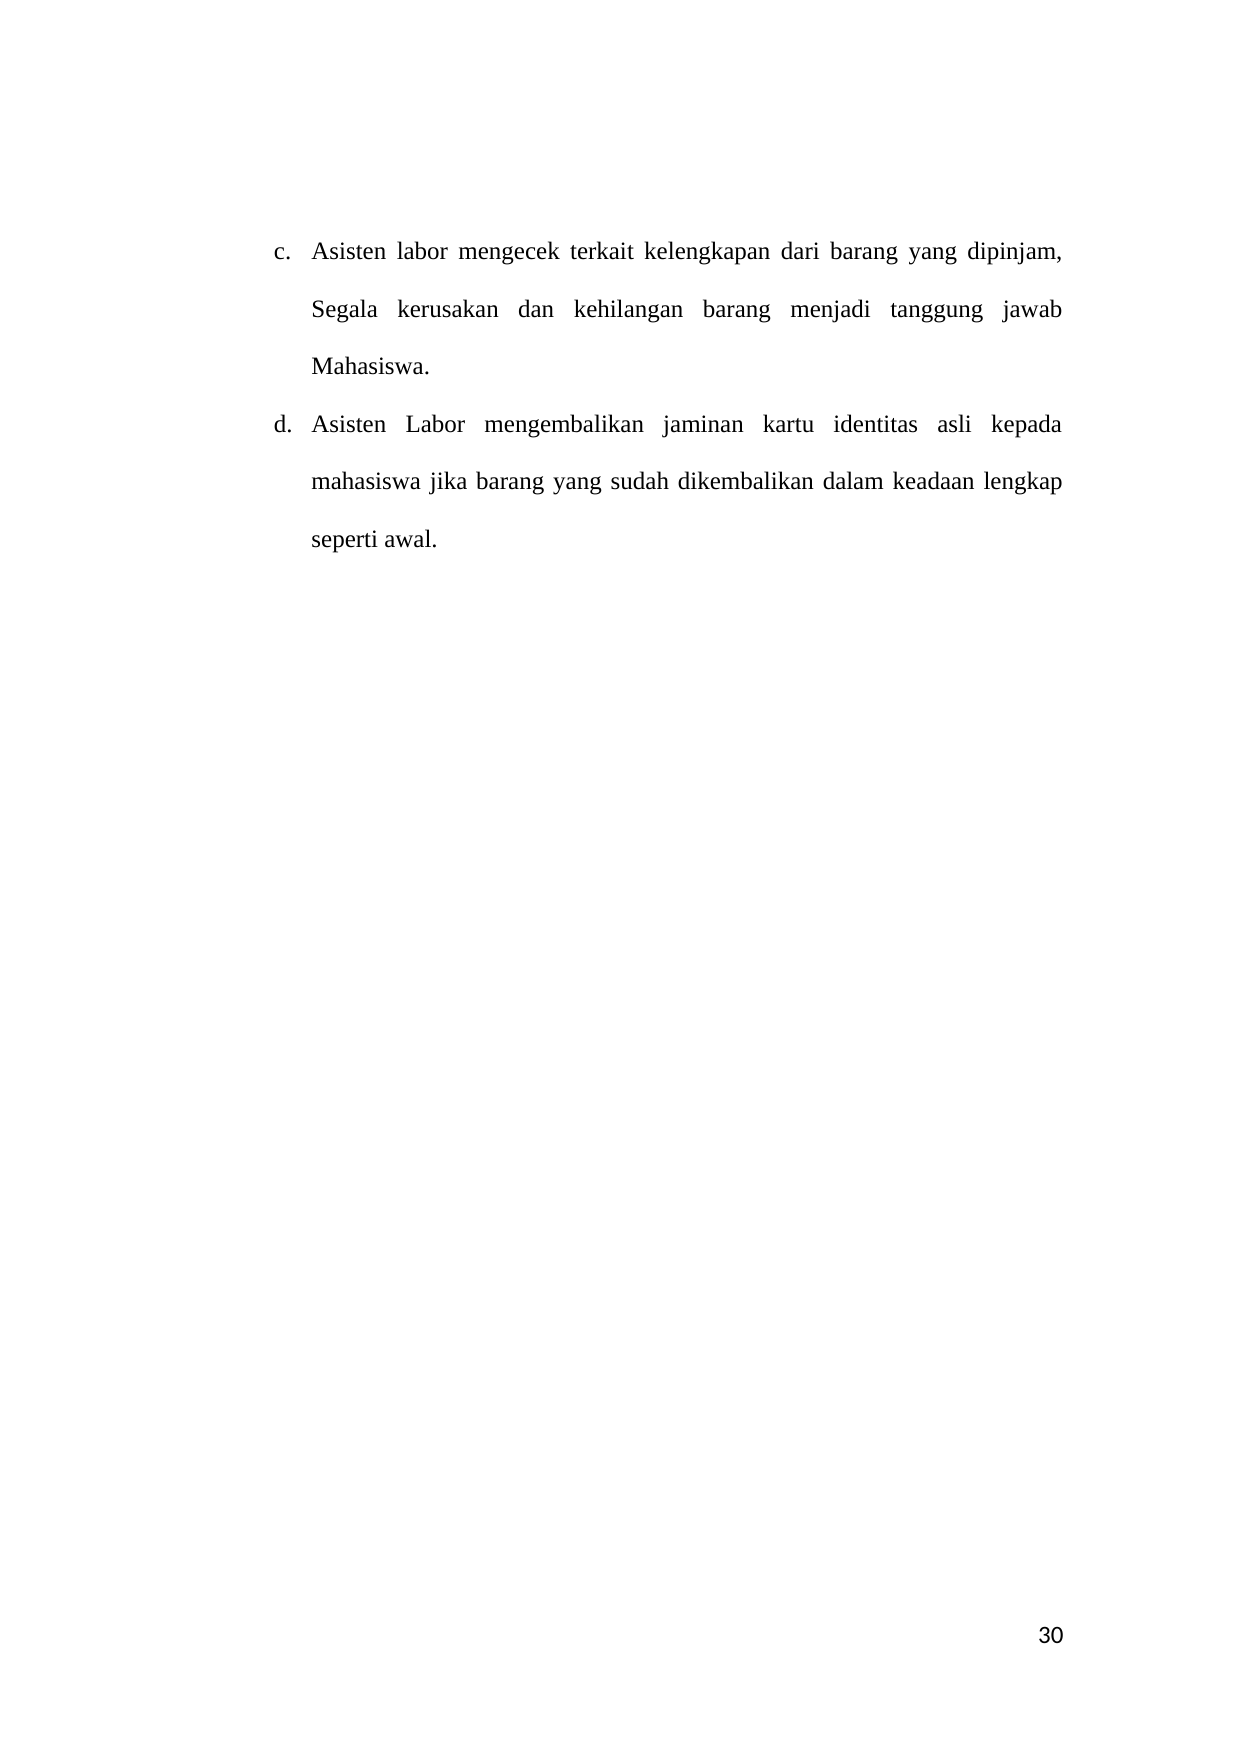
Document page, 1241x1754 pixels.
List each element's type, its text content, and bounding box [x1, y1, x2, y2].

list Asisten labor mengecek terkait kelengkapan dari barang yang dipinjam, Segala kerusakan dan kehilangan barang menjadi tanggung jawab Mahasiswa. [274, 236, 1063, 380]
list Asisten Labor mengembalikan jaminan kartu identitas asli kepada mahasiswa jika barang yang sudah dikembalikan dalam keadaan lengkap seperti awal. [274, 409, 1063, 552]
